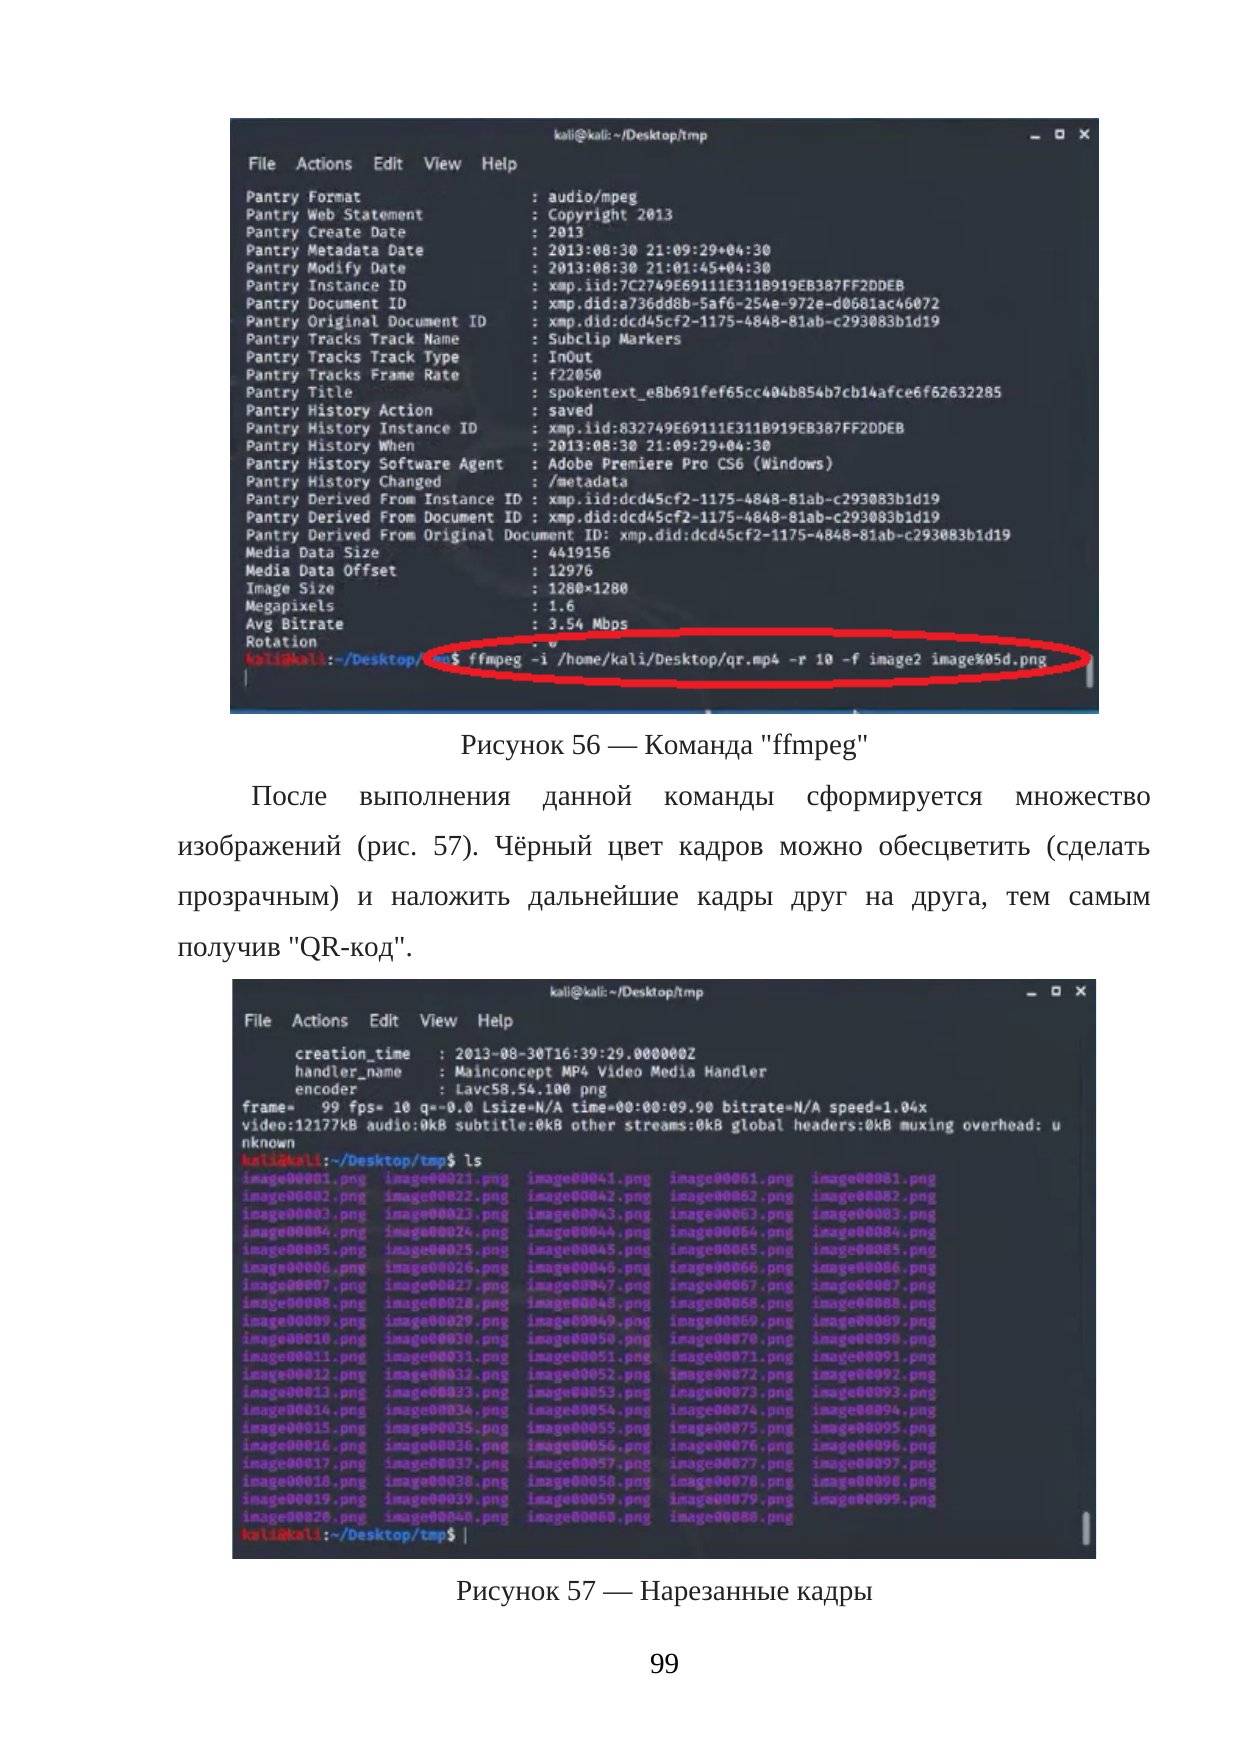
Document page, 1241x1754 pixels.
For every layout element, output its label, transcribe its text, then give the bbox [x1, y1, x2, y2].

picture [232, 979, 1097, 1559]
text Рисунок 56 — Команда "ffmpeg" [177, 727, 1152, 761]
text После выполнения данной команды сформируется множество изображений (рис. 57). Чёрный цвет кадров можно обесцветить (сделать прозрачным) и наложить дальнейшие кадры друг на друга, тем самым получив "QR-код". [177, 778, 1152, 962]
picture [230, 118, 1099, 714]
text Рисунок 57 — Нарезанные кадры [177, 1573, 1152, 1607]
